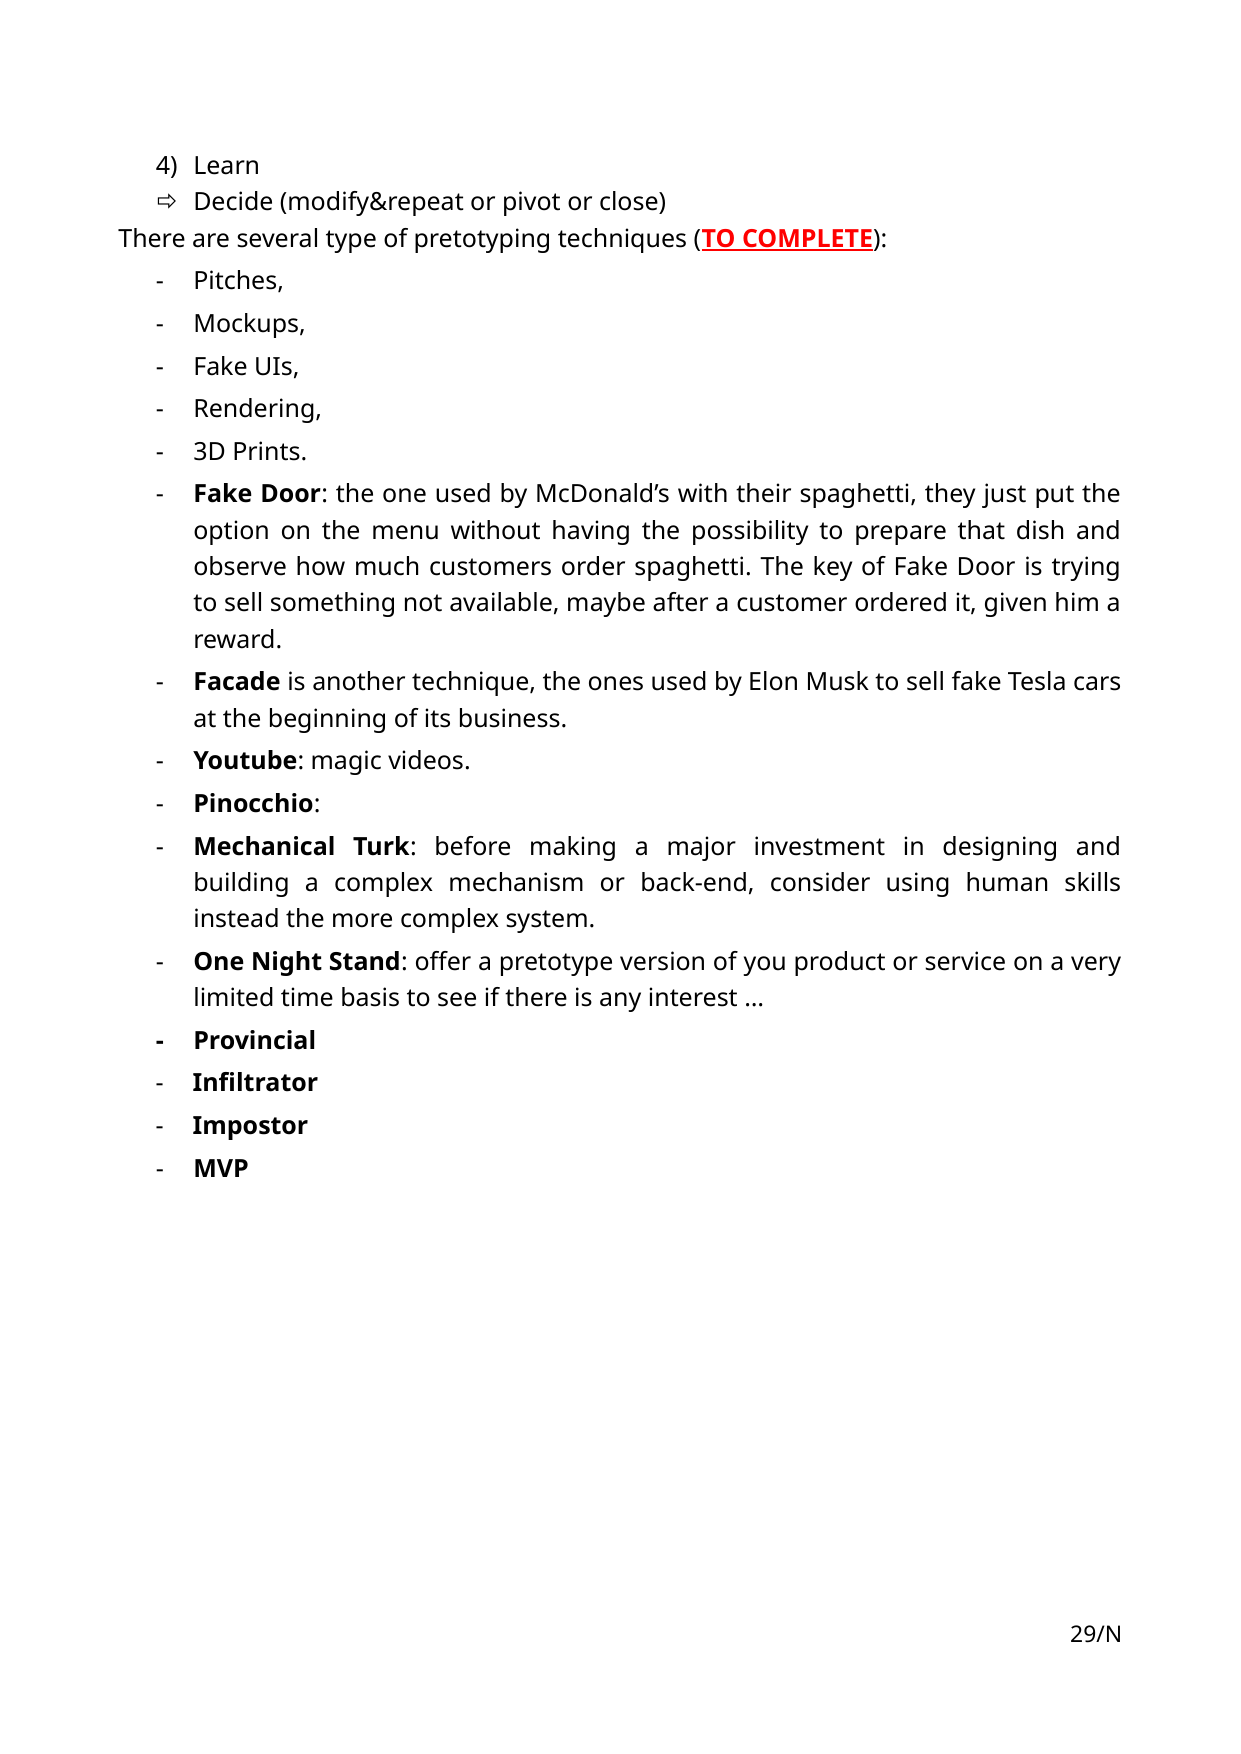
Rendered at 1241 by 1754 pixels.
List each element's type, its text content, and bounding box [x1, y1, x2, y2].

list Rendering, [156, 391, 1122, 425]
list Pitches, [156, 263, 1122, 297]
list Facade is another technique, the ones used by Elon Musk to sell fake Tesla cars at the beginning of its business. [156, 664, 1122, 734]
list Provincial [156, 1022, 1122, 1056]
list Decide (modify&repeat or pivot or close) [156, 184, 1122, 218]
list Mockups, [156, 306, 1122, 339]
list MVP [156, 1150, 1122, 1184]
list Learn [156, 148, 1122, 182]
list Fake Door: the one used by McDonald’s with their spaghetti, they just put the option on the menu without having the possibility to prepare that dish and observe how much customers order spaghetti. The key of Fake Door is trying to sell something not available, maybe after a customer ordered it, given him a reward. [156, 476, 1122, 655]
list Youtube: magic videos. [156, 743, 1122, 777]
list One Night Stand: offer a pretotype version of you product or service on a very limited time basis to see if there is any interest … [156, 943, 1122, 1014]
list Impostor [155, 1108, 1122, 1142]
list Fake UIs, [156, 348, 1122, 382]
list 3D Prints. [156, 433, 1122, 467]
list Pinocchio: [156, 786, 1122, 819]
list Infiltrator [155, 1065, 1122, 1099]
text There are several type of pretotyping techniques (TO COMPLETE): [118, 220, 1122, 254]
list Mechanical Turk: before making a major investment in designing and building a complex mechanism or back-end, consider using human skills instead the more complex system. [156, 828, 1122, 935]
